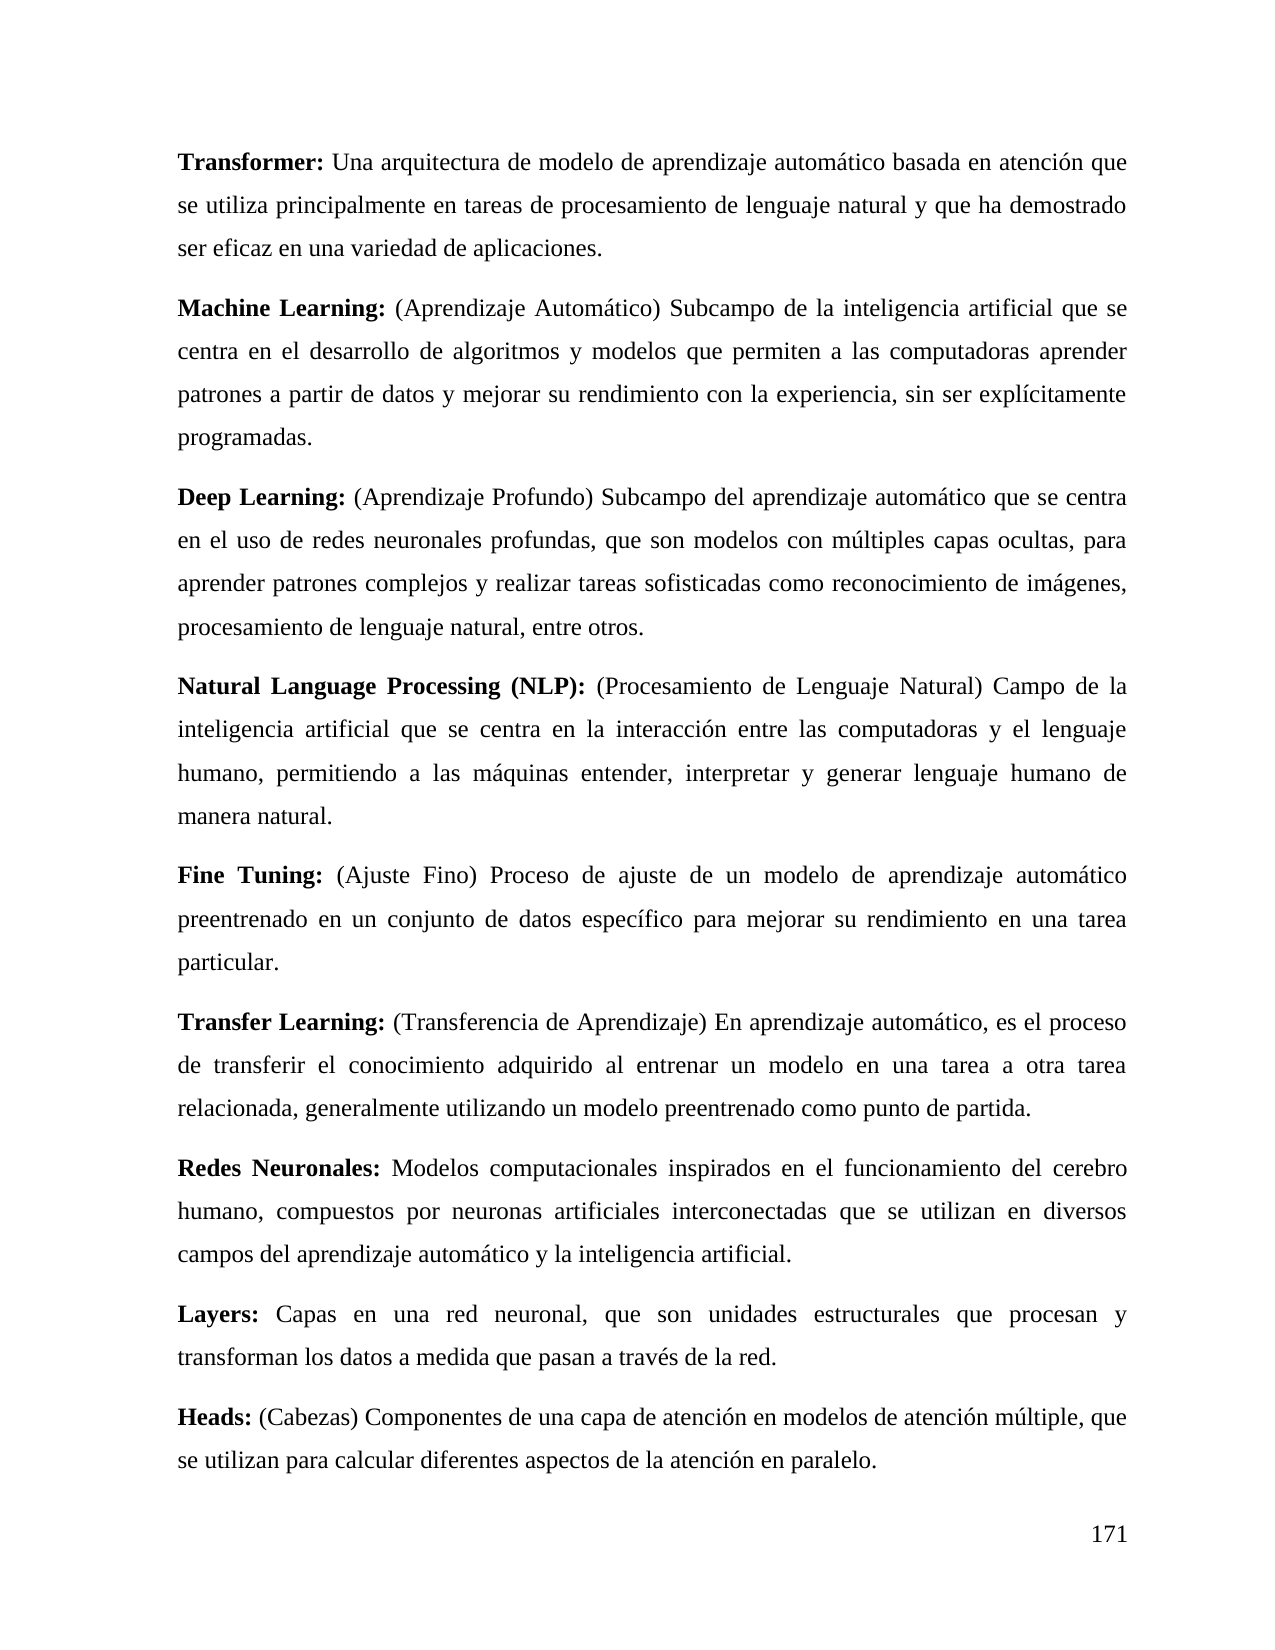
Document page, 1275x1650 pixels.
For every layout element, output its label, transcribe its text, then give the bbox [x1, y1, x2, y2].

text Natural Language Processing (NLP): (Procesamiento de Lenguaje Natural) Campo de la inteligencia artificial que se centra en la interacción entre las computadoras y el lenguaje humano, permitiendo a las máquinas entender, interpretar y generar lenguaje humano de manera natural. [177, 671, 1128, 829]
text Deep Learning: (Aprendizaje Profundo) Subcampo del aprendizaje automático que se centra en el uso de redes neuronales profundas, que son modelos con múltiples capas ocultas, para aprender patrones complejos y realizar tareas sofisticadas como reconocimiento de imágenes, procesamiento de lenguaje natural, entre otros. [177, 482, 1128, 640]
text Transfer Learning: (Transferencia de Aprendizaje) En aprendizaje automático, es el proceso de transferir el conocimiento adquirido al entrenar un modelo en una tarea a otra tarea relacionada, generalmente utilizando un modelo preentrenado como punto de partida. [177, 1007, 1128, 1122]
text Machine Learning: (Aprendizaje Automático) Subcampo de la inteligencia artificial que se centra en el desarrollo de algoritmos y modelos que permiten a las computadoras aprender patrones a partir de datos y mejorar su rendimiento con la experiencia, sin ser explícitamente programadas. [177, 293, 1128, 451]
text Redes Neuronales: Modelos computacionales inspirados en el funcionamiento del cerebro humano, compuestos por neuronas artificiales interconectadas que se utilizan en diversos campos del aprendizaje automático y la inteligencia artificial. [177, 1153, 1128, 1268]
text Heads: (Cabezas) Componentes de una capa de atención en modelos de atención múltiple, que se utilizan para calcular diferentes aspectos de la atención en paralelo. [177, 1402, 1128, 1473]
text Fine Tuning: (Ajuste Fino) Proceso de ajuste de un modelo de aprendizaje automático preentrenado en un conjunto de datos específico para mejorar su rendimiento en una tarea particular. [177, 861, 1128, 976]
text Layers: Capas en una red neuronal, que son unidades estructurales que procesan y transforman los datos a medida que pasan a través de la red. [177, 1299, 1128, 1371]
text Transformer: Una arquitectura de modelo de aprendizaje automático basada en atención que se utiliza principalmente en tareas de procesamiento de lenguaje natural y que ha demostrado ser eficaz en una variedad de aplicaciones. [177, 147, 1128, 262]
